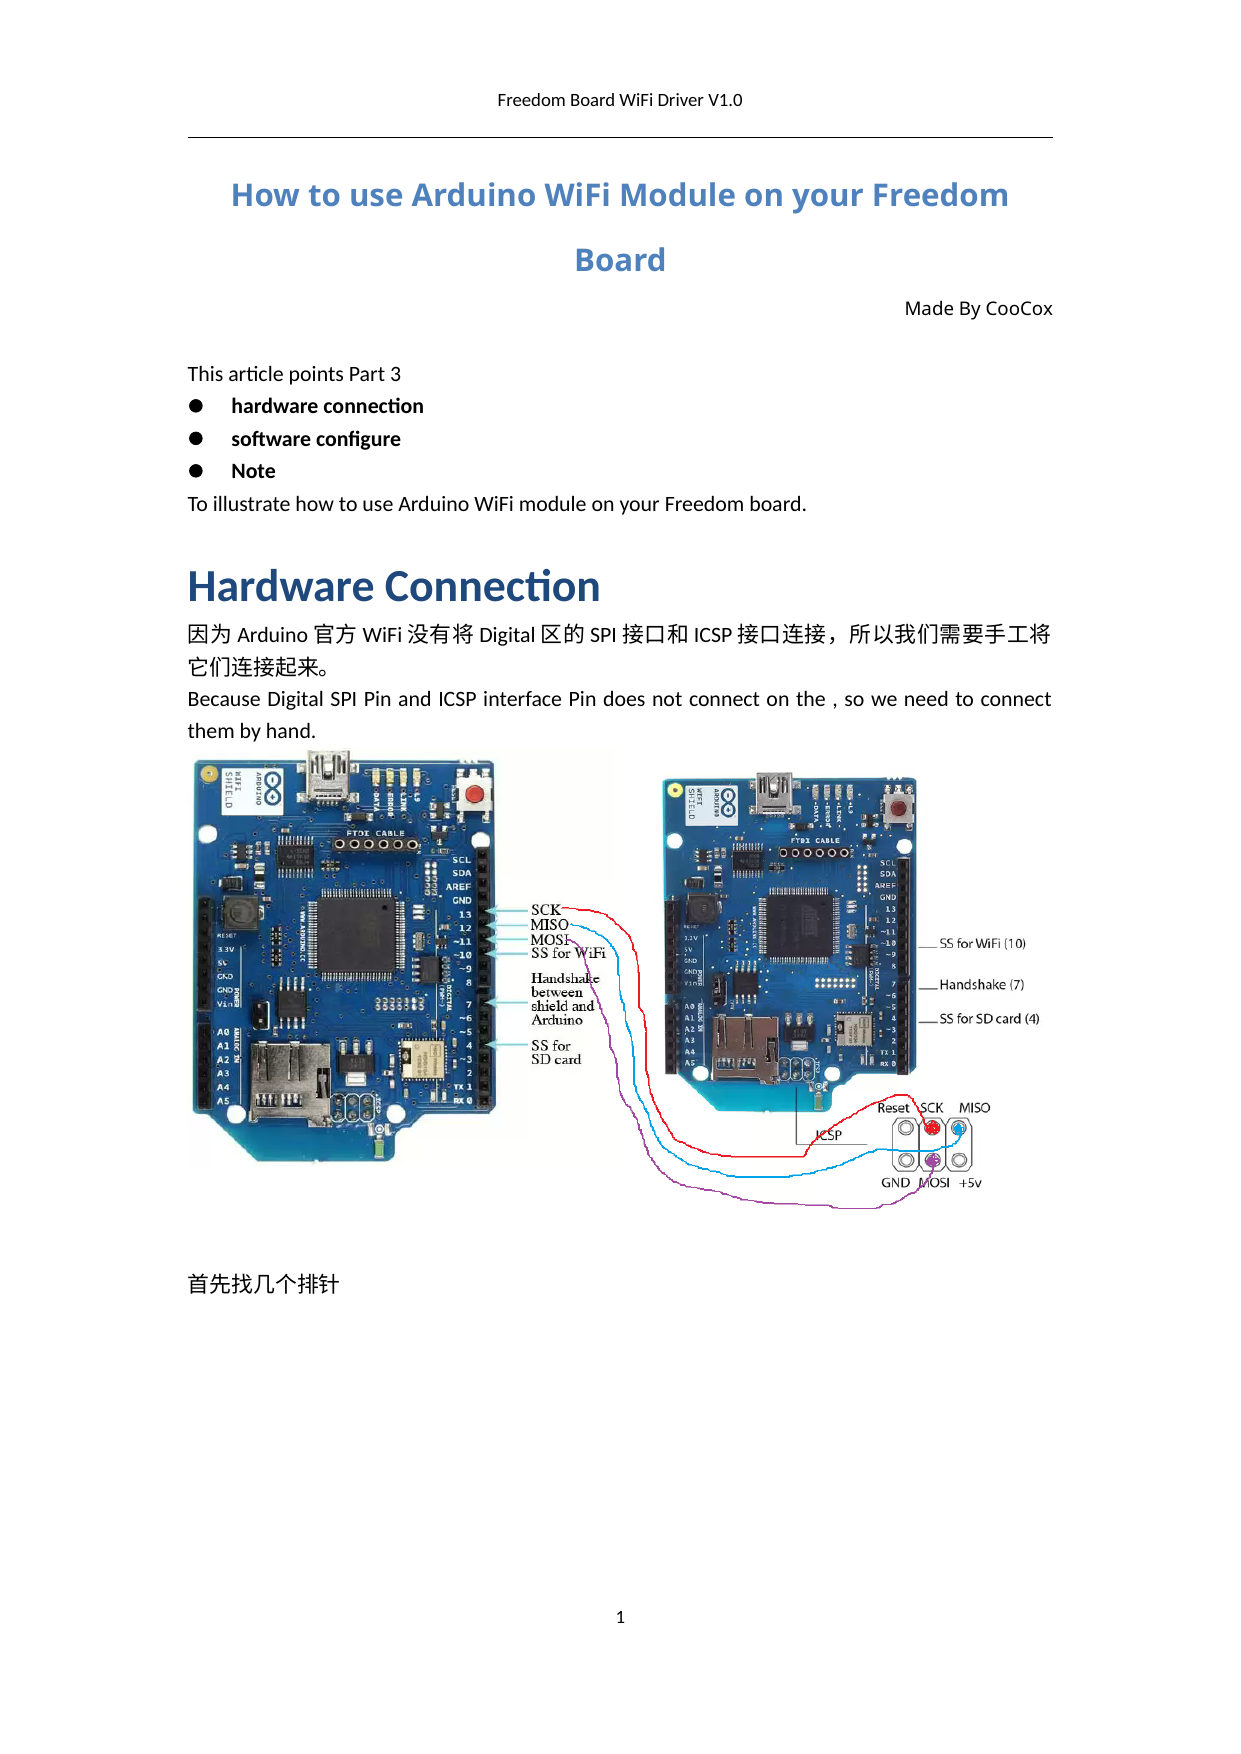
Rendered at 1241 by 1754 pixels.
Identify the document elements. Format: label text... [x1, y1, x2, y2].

text 首先找几个排针 [187, 1267, 1053, 1299]
text 因为Arduino官方WiFi没有将Digital区的SPI接口和ICSP接口连接，所以我们需要手工将它们连接起来。 [187, 617, 1053, 682]
text Made By CooCox [187, 292, 1053, 324]
list Note [187, 454, 1053, 487]
text To illustrate how to use Arduino WiFi module on your Freedom board. [187, 487, 1053, 519]
text This article points Part 3 [187, 357, 1053, 389]
picture [187, 747, 1053, 1243]
text Because Digital SPI Pin and ICSP interface Pin does not connect on the , so we need to connect them by hand. [187, 682, 1053, 747]
text Hardware Connection [187, 552, 1053, 617]
list hardware connection [187, 389, 1053, 422]
text How to use Arduino WiFi Module on your Freedom Board [187, 162, 1053, 292]
list software configure [187, 422, 1053, 454]
